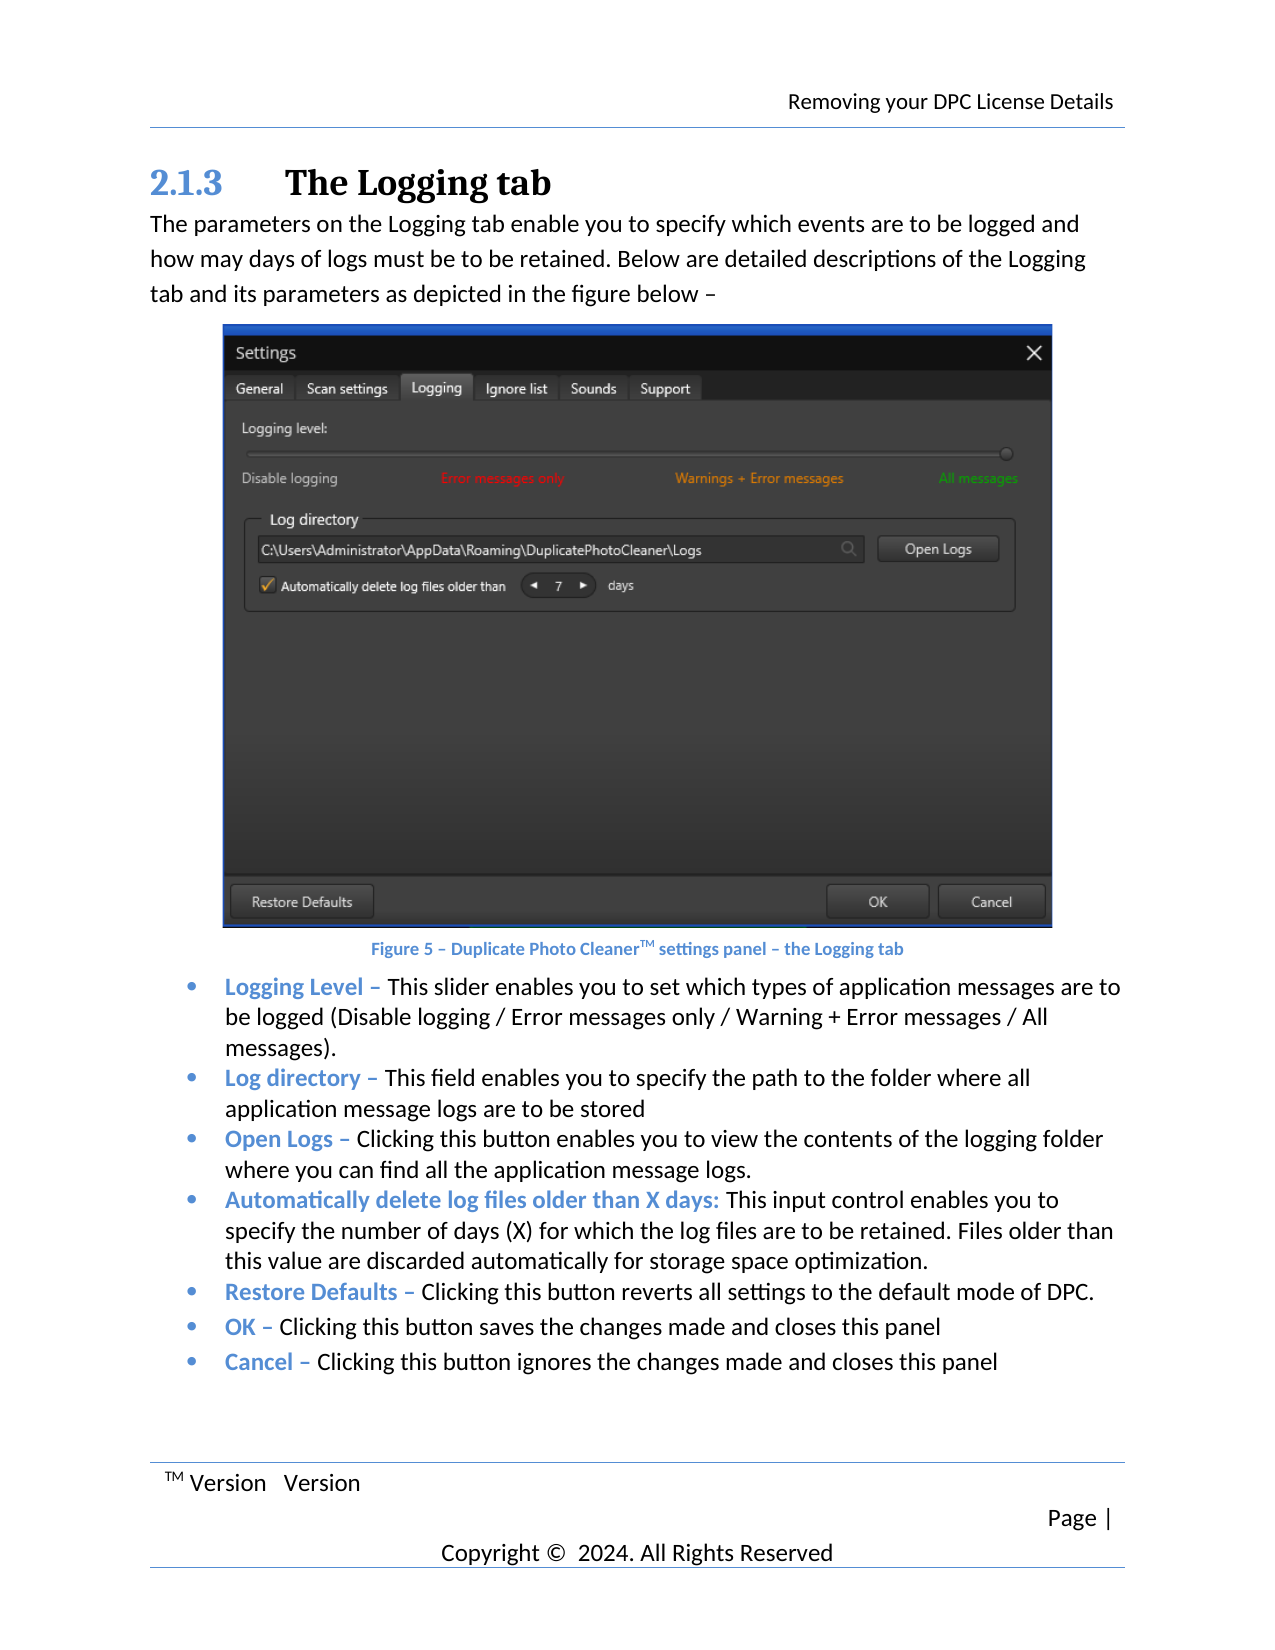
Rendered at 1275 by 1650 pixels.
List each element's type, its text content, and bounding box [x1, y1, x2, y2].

text Figure 5 – Duplicate Photo CleanerTM settings panel – the Logging tab [150, 937, 1125, 959]
list OK – Clicking this button saves the changes made and closes this panel [187, 1311, 1125, 1341]
list Open Logs – Clicking this button enables you to view the contents of the logging folder where you can find all the application message logs. [187, 1123, 1125, 1184]
subtitle The Logging tab [150, 161, 1125, 204]
list Restore Defaults – Clicking this button reverts all settings to the default mode of DPC. [187, 1276, 1125, 1306]
list Cancel – Clicking this button ignores the changes made and closes this panel [187, 1346, 1125, 1376]
list Logging Level – This slider enables you to set which types of application messages are to be logged (Disable logging / Error messages only / Warning + Error messages / All messages). [187, 971, 1125, 1062]
picture [222, 324, 1053, 928]
text The parameters on the Logging tab enable you to specify which events are to be logged and how may days of logs must be to be retained. Below are detailed descriptions of the Logging tab and its parameters as depicted in the figure below – [150, 208, 1125, 309]
list Automatically delete log files older than X days: This input control enables you to specify the number of days (X) for which the log files are to be retained. Files older than this value are discarded automatically for storage space optimization. [187, 1184, 1125, 1276]
list Log directory – This field enables you to specify the path to the folder where all application message logs are to be stored [187, 1062, 1125, 1123]
